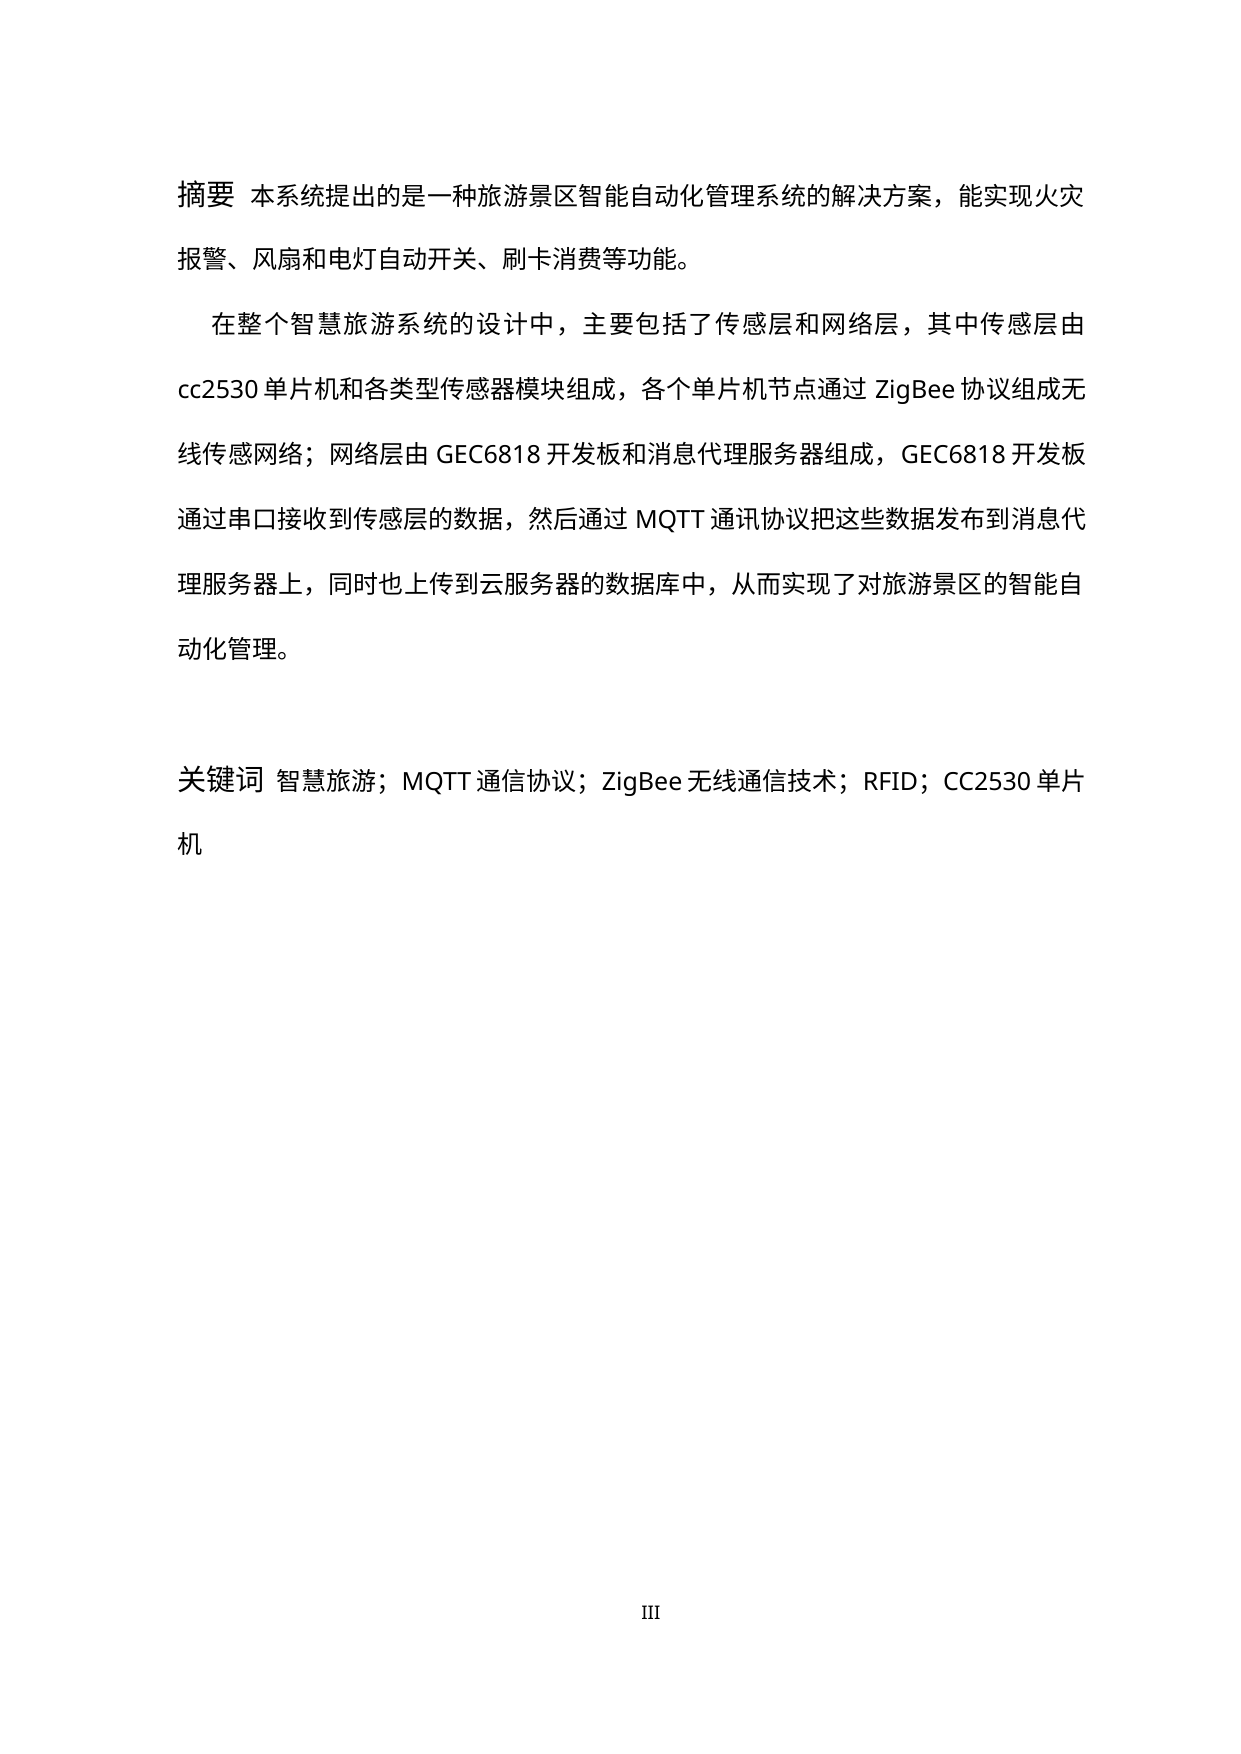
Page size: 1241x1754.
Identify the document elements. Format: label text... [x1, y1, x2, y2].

text 摘要 本系统提出的是一种旅游景区智能自动化管理系统的解决方案，能实现火灾报警、风扇和电灯自动开关、刷卡消费等功能。 [177, 160, 1087, 290]
text 关键词 智慧旅游；MQTT通信协议；ZigBee无线通信技术；RFID；CC2530单片机 [177, 745, 1087, 875]
text 在整个智慧旅游系统的设计中，主要包括了传感层和网络层，其中传感层由cc2530单片机和各类型传感器模块组成，各个单片机节点通过ZigBee协议组成无线传感网络；网络层由GEC6818开发板和消息代理服务器组成，GEC6818开发板通过串口接收到传感层的数据，然后通过MQTT通讯协议把这些数据发布到消息代理服务器上，同时也上传到云服务器的数据库中，从而实现了对旅游景区的智能自动化管理。 [177, 290, 1087, 680]
